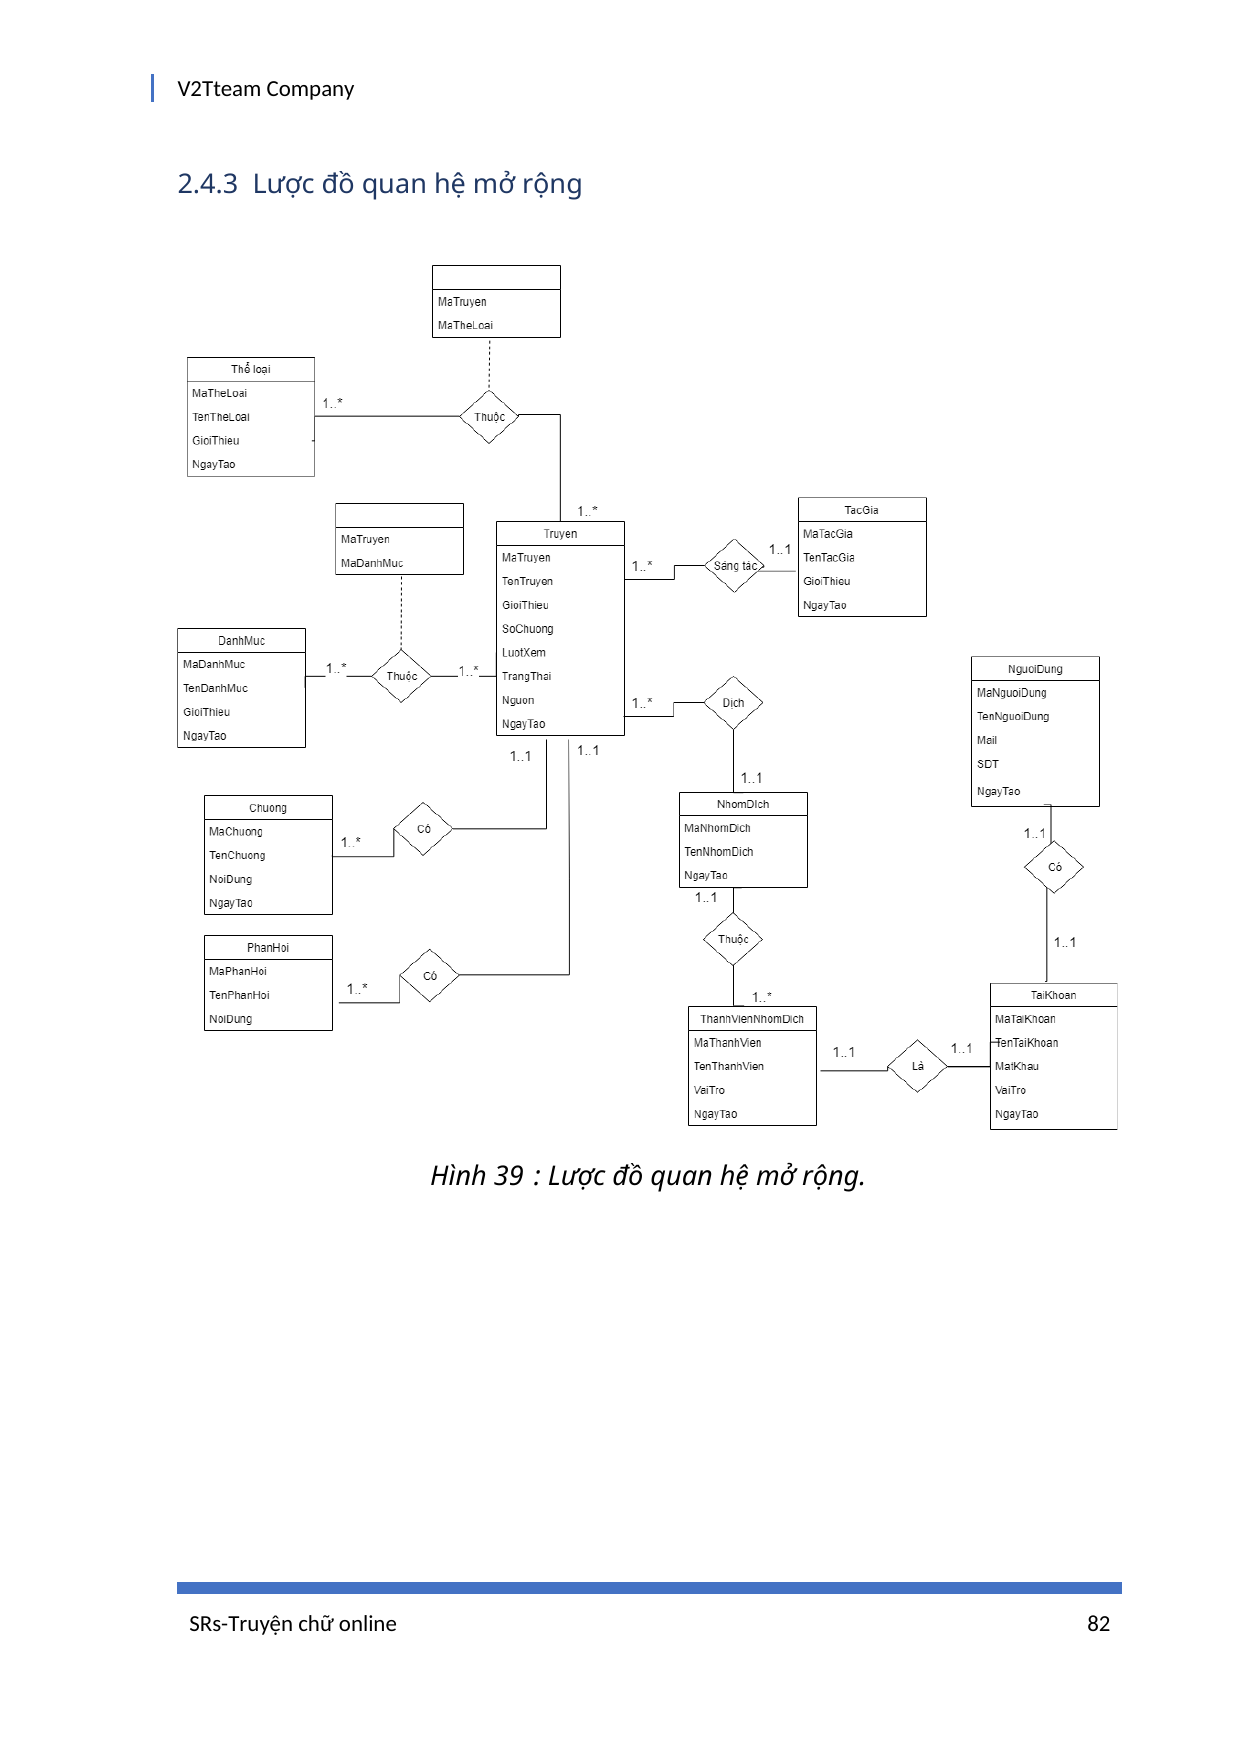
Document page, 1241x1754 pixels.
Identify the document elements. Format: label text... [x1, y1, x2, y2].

subtitle Lược đồ quan hệ mở rộng [177, 164, 1122, 201]
picture [177, 265, 1118, 1132]
text Hình 39 : Lược đồ quan hệ mở rộng. [177, 1157, 1122, 1194]
